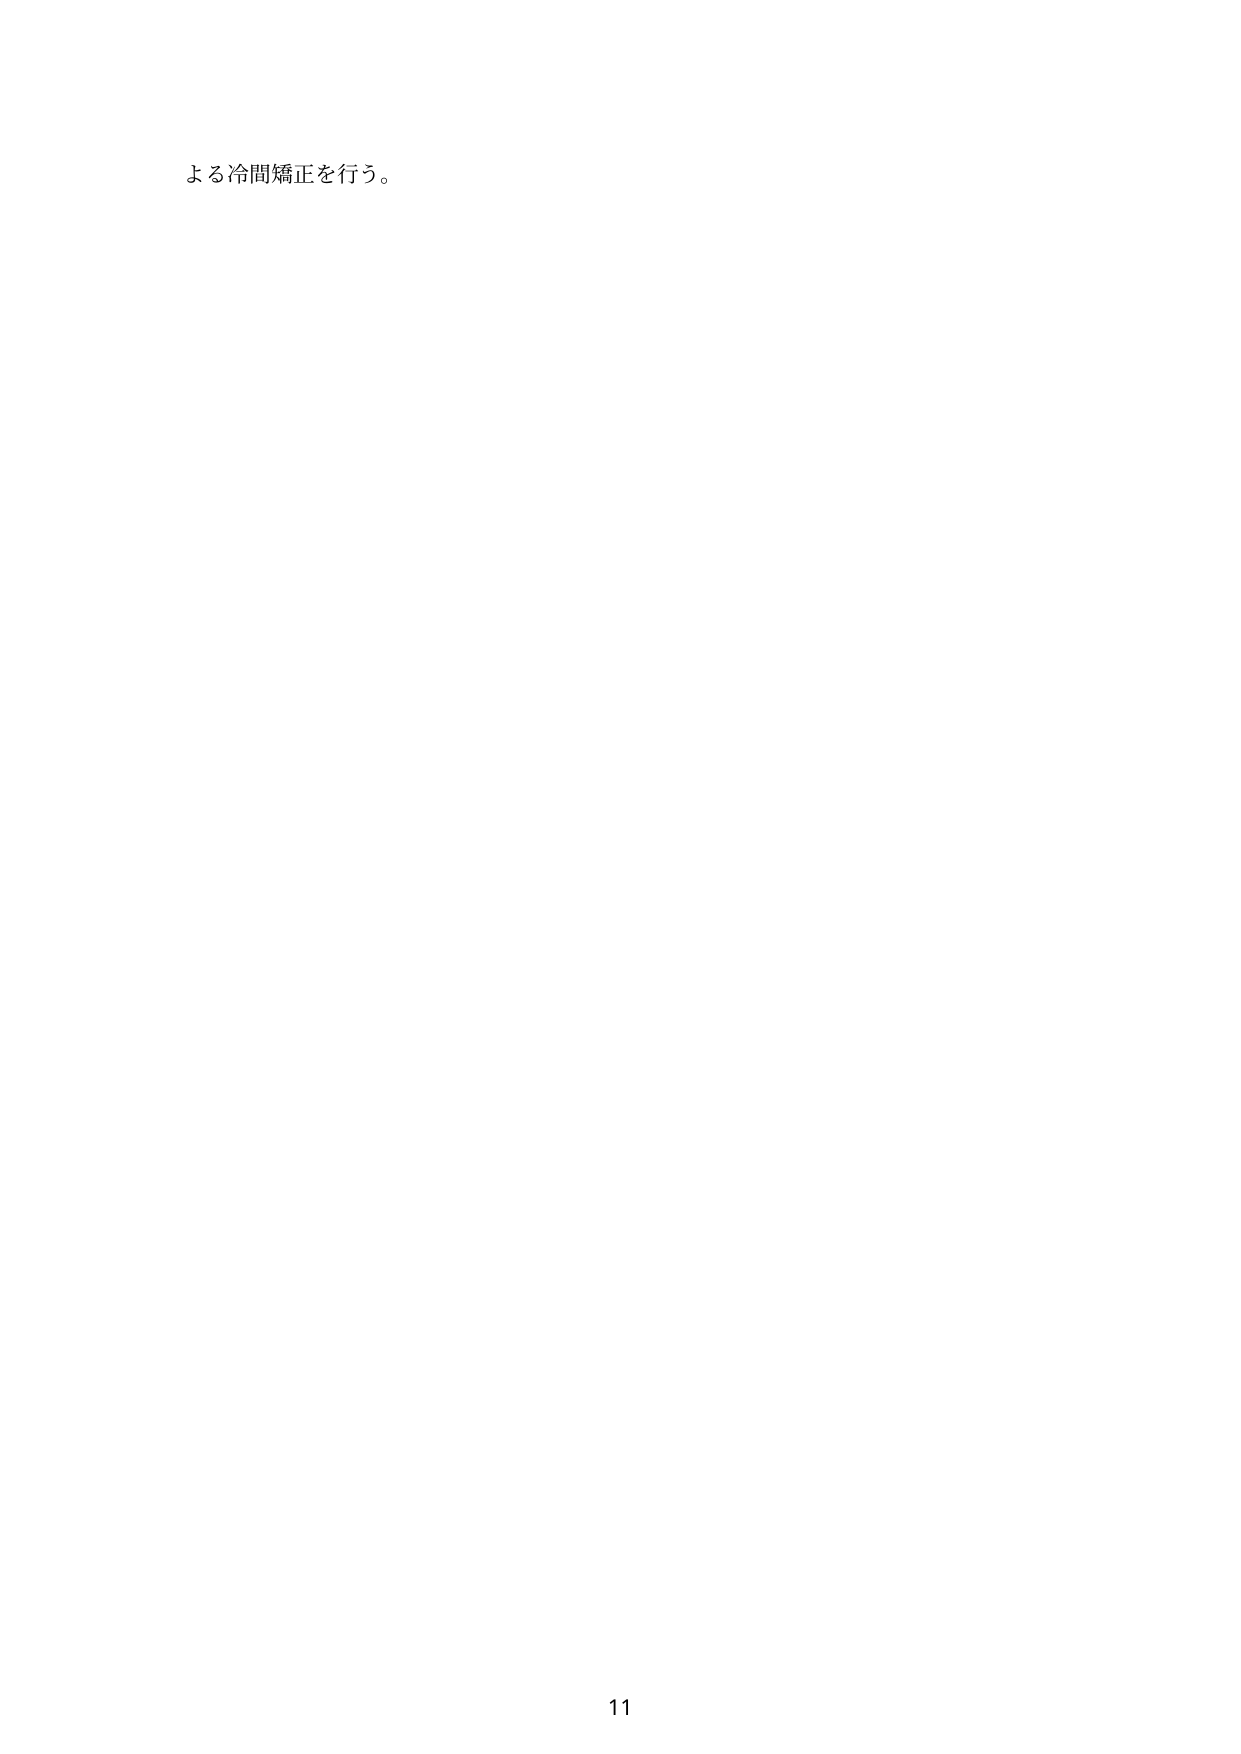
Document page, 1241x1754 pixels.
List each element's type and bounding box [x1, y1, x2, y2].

text [184, 154, 1100, 192]
